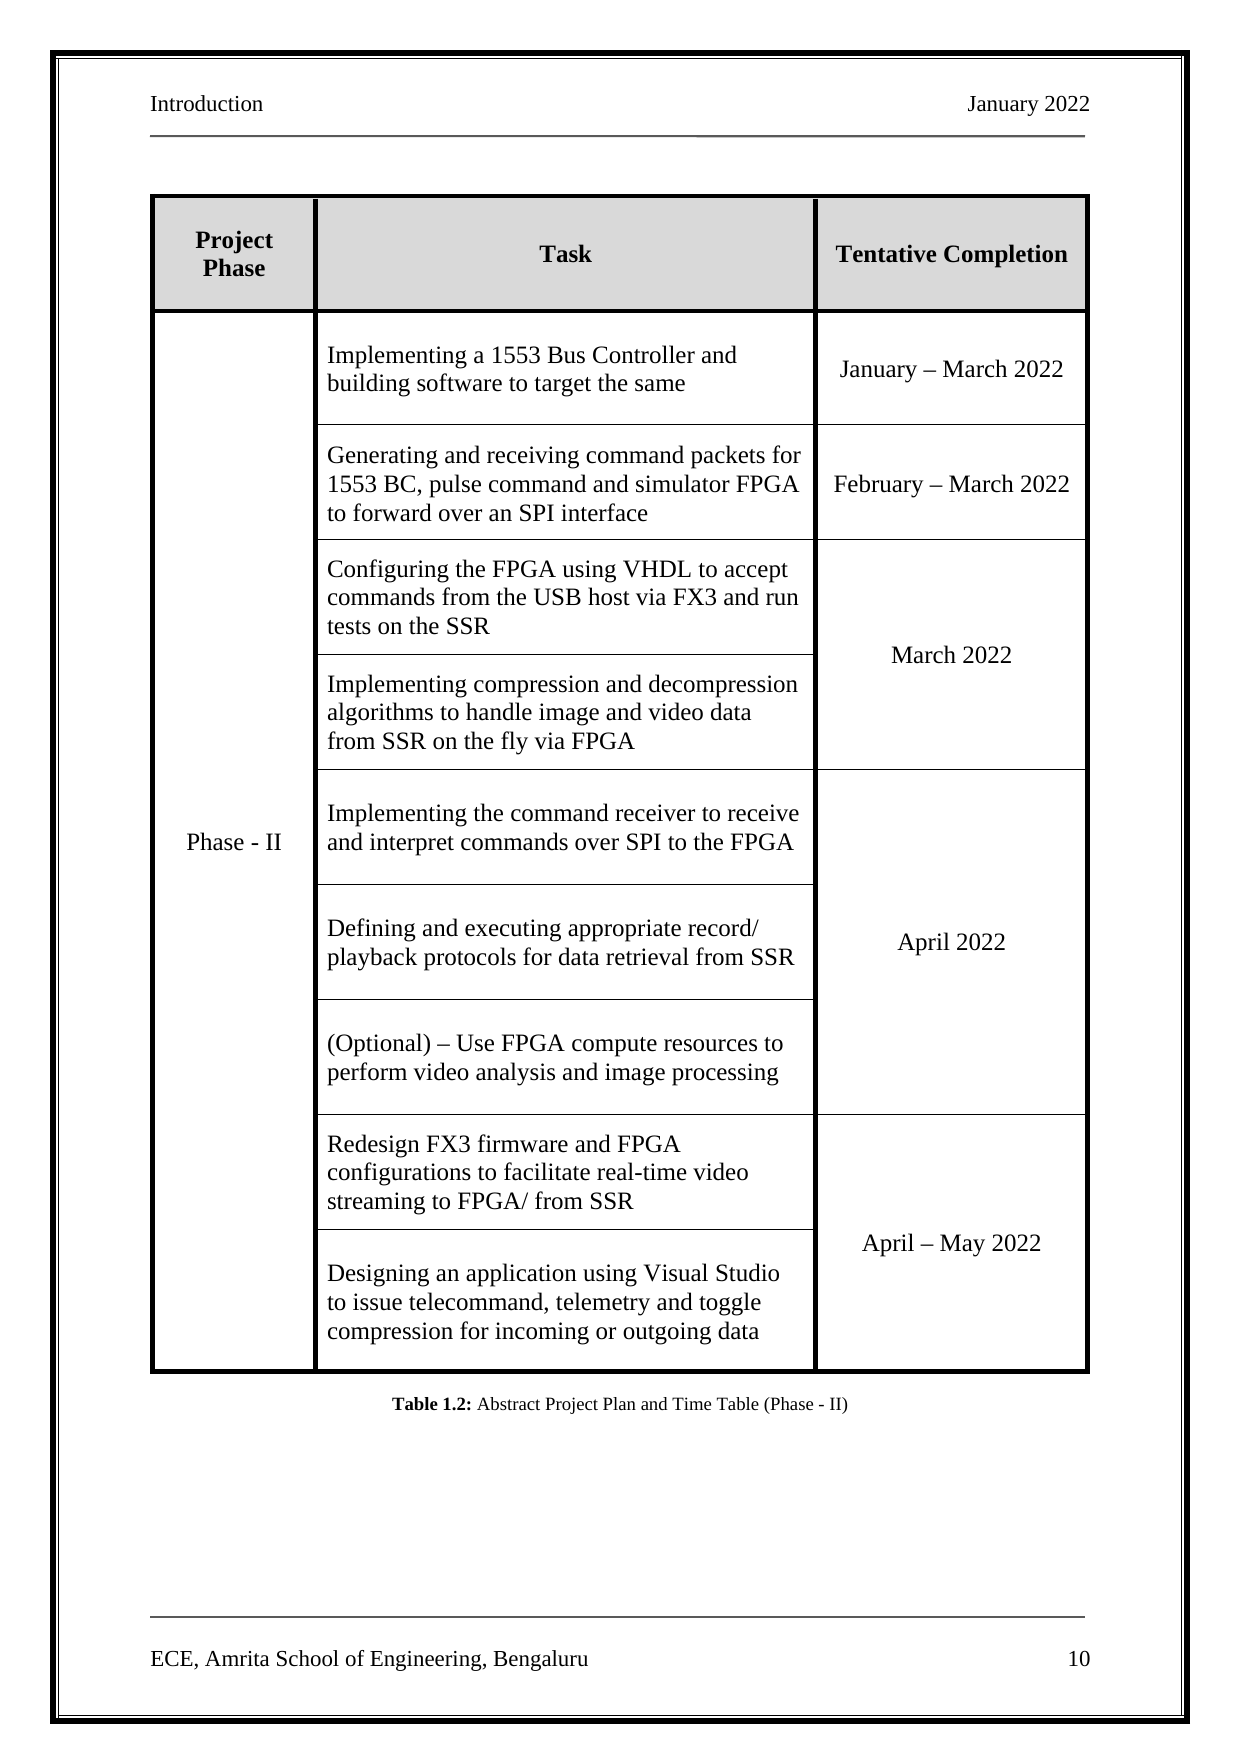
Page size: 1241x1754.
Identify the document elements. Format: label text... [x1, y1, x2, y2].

table_cell April – May 2022 [818, 1115, 1085, 1369]
table_cell (Optional) – Use FPGA compute resources to perform video analysis and image processing [318, 1000, 813, 1114]
table_header Project Phase [155, 198, 316, 309]
table_cell Redesign FX3 firmware and FPGA configurations to facilitate real-time video streaming to FPGA/ from SSR [318, 1115, 813, 1229]
table_cell Generating and receiving command packets for 1553 BC, pulse command and simulator FPGA to forward over an SPI interface [318, 425, 813, 539]
text Table 1.2: Abstract Project Plan and Time Table (Phase - II) [150, 1393, 1090, 1415]
table_cell Implementing the command receiver to receive and interpret commands over SPI to the FPGA [318, 770, 813, 884]
table_header Task [318, 198, 815, 309]
table_cell February – March 2022 [818, 425, 1085, 539]
table_cell March 2022 [818, 540, 1085, 769]
table_cell Configuring the FPGA using VHDL to accept commands from the USB host via FX3 and run tests on the SSR [318, 540, 813, 654]
table_cell January – March 2022 [818, 313, 1085, 424]
table_cell Implementing compression and decompression algorithms to handle image and video data from SSR on the fly via FPGA [318, 655, 813, 769]
table_cell Defining and executing appropriate record/ playback protocols for data retrieval from SSR [318, 885, 813, 999]
table_cell Phase - II [155, 313, 313, 1369]
table_header Tentative Completion [818, 198, 1085, 309]
table_cell Designing an application using Visual Studio to issue telecommand, telemetry and toggle compression for incoming or outgoing data [318, 1230, 813, 1369]
table_cell April 2022 [818, 770, 1085, 1114]
table_cell Implementing a 1553 Bus Controller and building software to target the same [318, 313, 813, 424]
